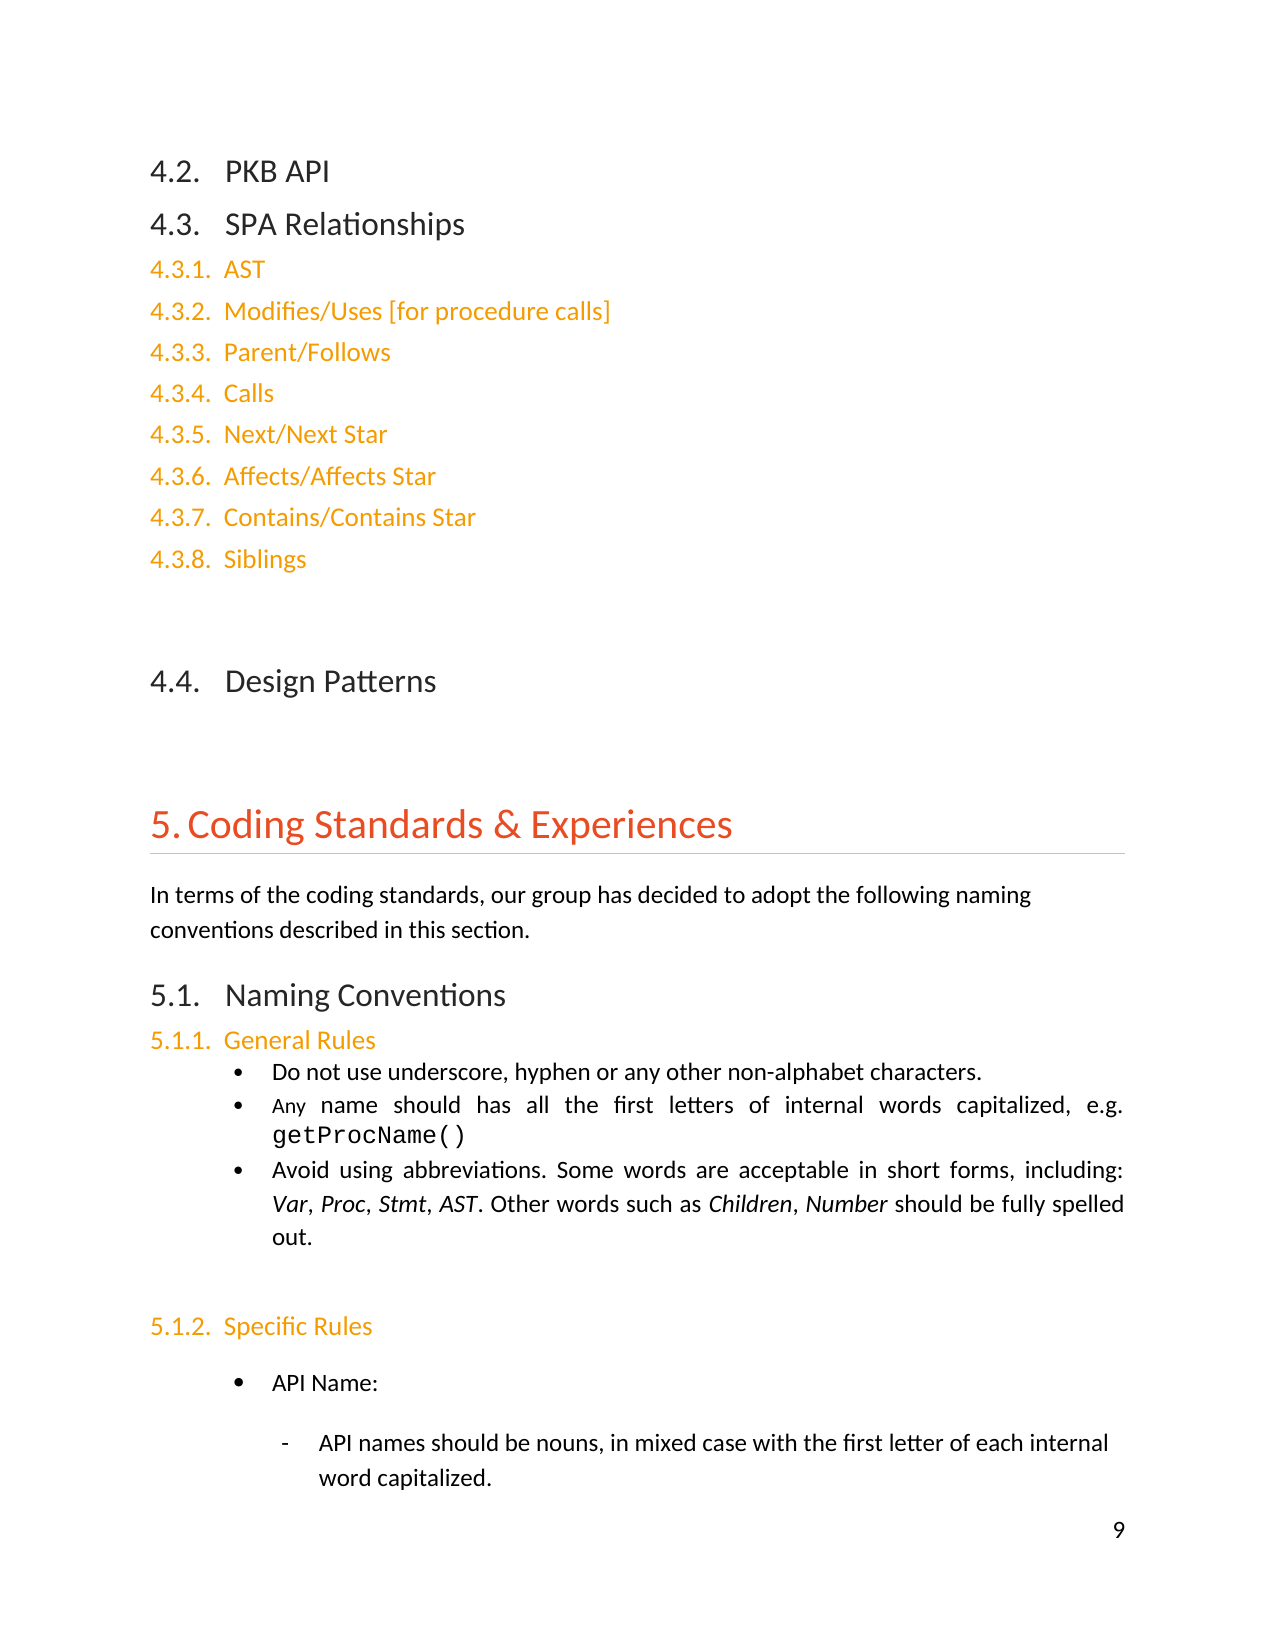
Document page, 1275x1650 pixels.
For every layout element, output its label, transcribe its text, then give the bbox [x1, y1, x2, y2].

subtitle Contains/Contains Star [150, 500, 1125, 533]
subtitle AST [150, 252, 1125, 285]
list Any name should has all the first letters of internal words capitalized, e.g. getProcName() [234, 1090, 1125, 1151]
subtitle Siblings [150, 542, 1125, 575]
subtitle Design Patterns [150, 660, 1125, 701]
subtitle Specific Rules [150, 1309, 1125, 1342]
subtitle Calls [150, 376, 1125, 409]
list API Name: [234, 1367, 1125, 1398]
subtitle Naming Conventions [150, 974, 1125, 1015]
subtitle General Rules [150, 1023, 1125, 1056]
text In terms of the coding standards, our group has decided to adopt the following naming conventions described in this section. [150, 879, 1125, 944]
subtitle Next/Next Star [150, 418, 1125, 451]
subtitle SPA Relationships [150, 203, 1125, 244]
subtitle PKB API [150, 150, 1125, 191]
subtitle Affects/Affects Star [150, 459, 1125, 492]
list Avoid using abbreviations. Some words are acceptable in short forms, including: Var, Proc, Stmt, AST. Other words such as Children, Number should be fully spelled out. [234, 1154, 1125, 1252]
list Do not use underscore, hyphen or any other non-alphabet characters. [234, 1056, 1125, 1087]
subtitle Modifies/Uses [for procedure calls] [150, 294, 1125, 327]
subtitle Parent/Follows [150, 335, 1125, 368]
subtitle Coding Standards & Experiences [150, 798, 1125, 853]
list API names should be nouns, in mixed case with the first letter of each internal word capitalized. [281, 1427, 1125, 1493]
